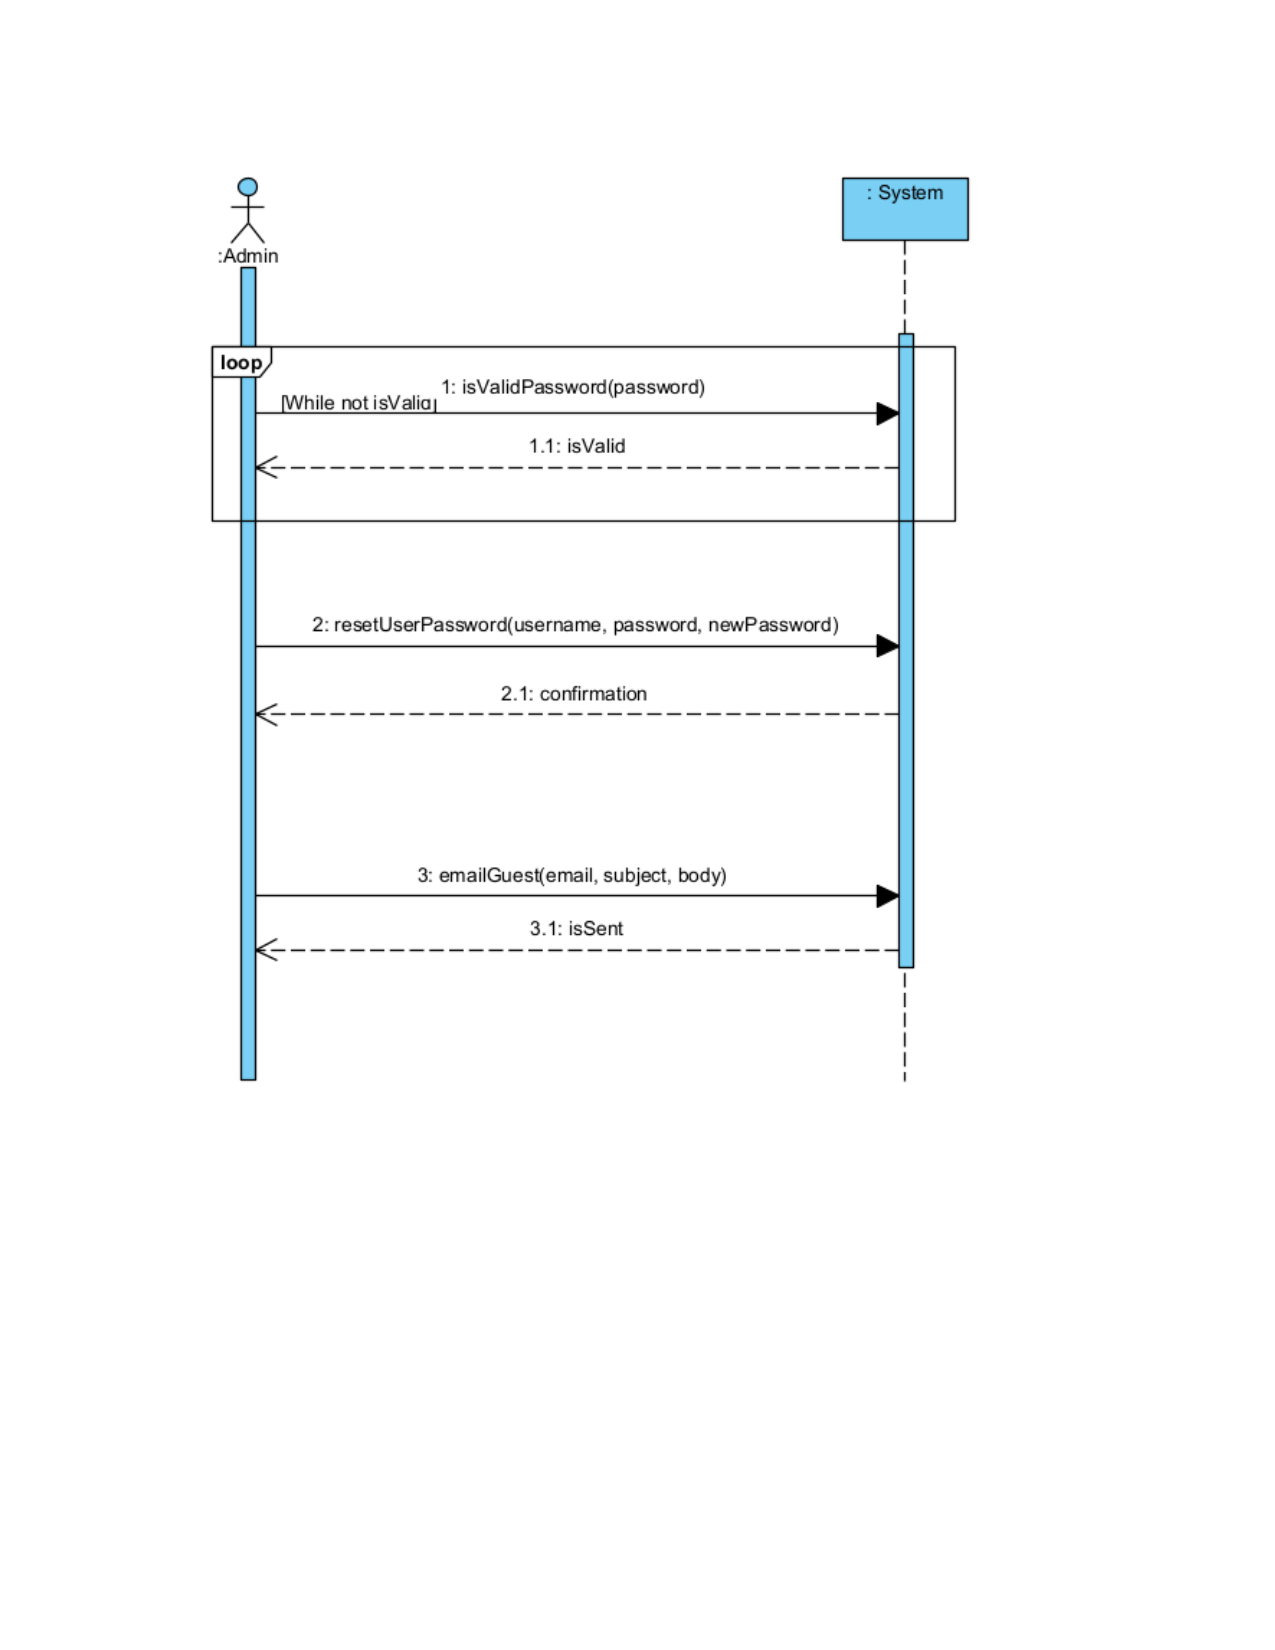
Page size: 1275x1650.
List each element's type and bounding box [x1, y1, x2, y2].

picture [150, 150, 1125, 1163]
